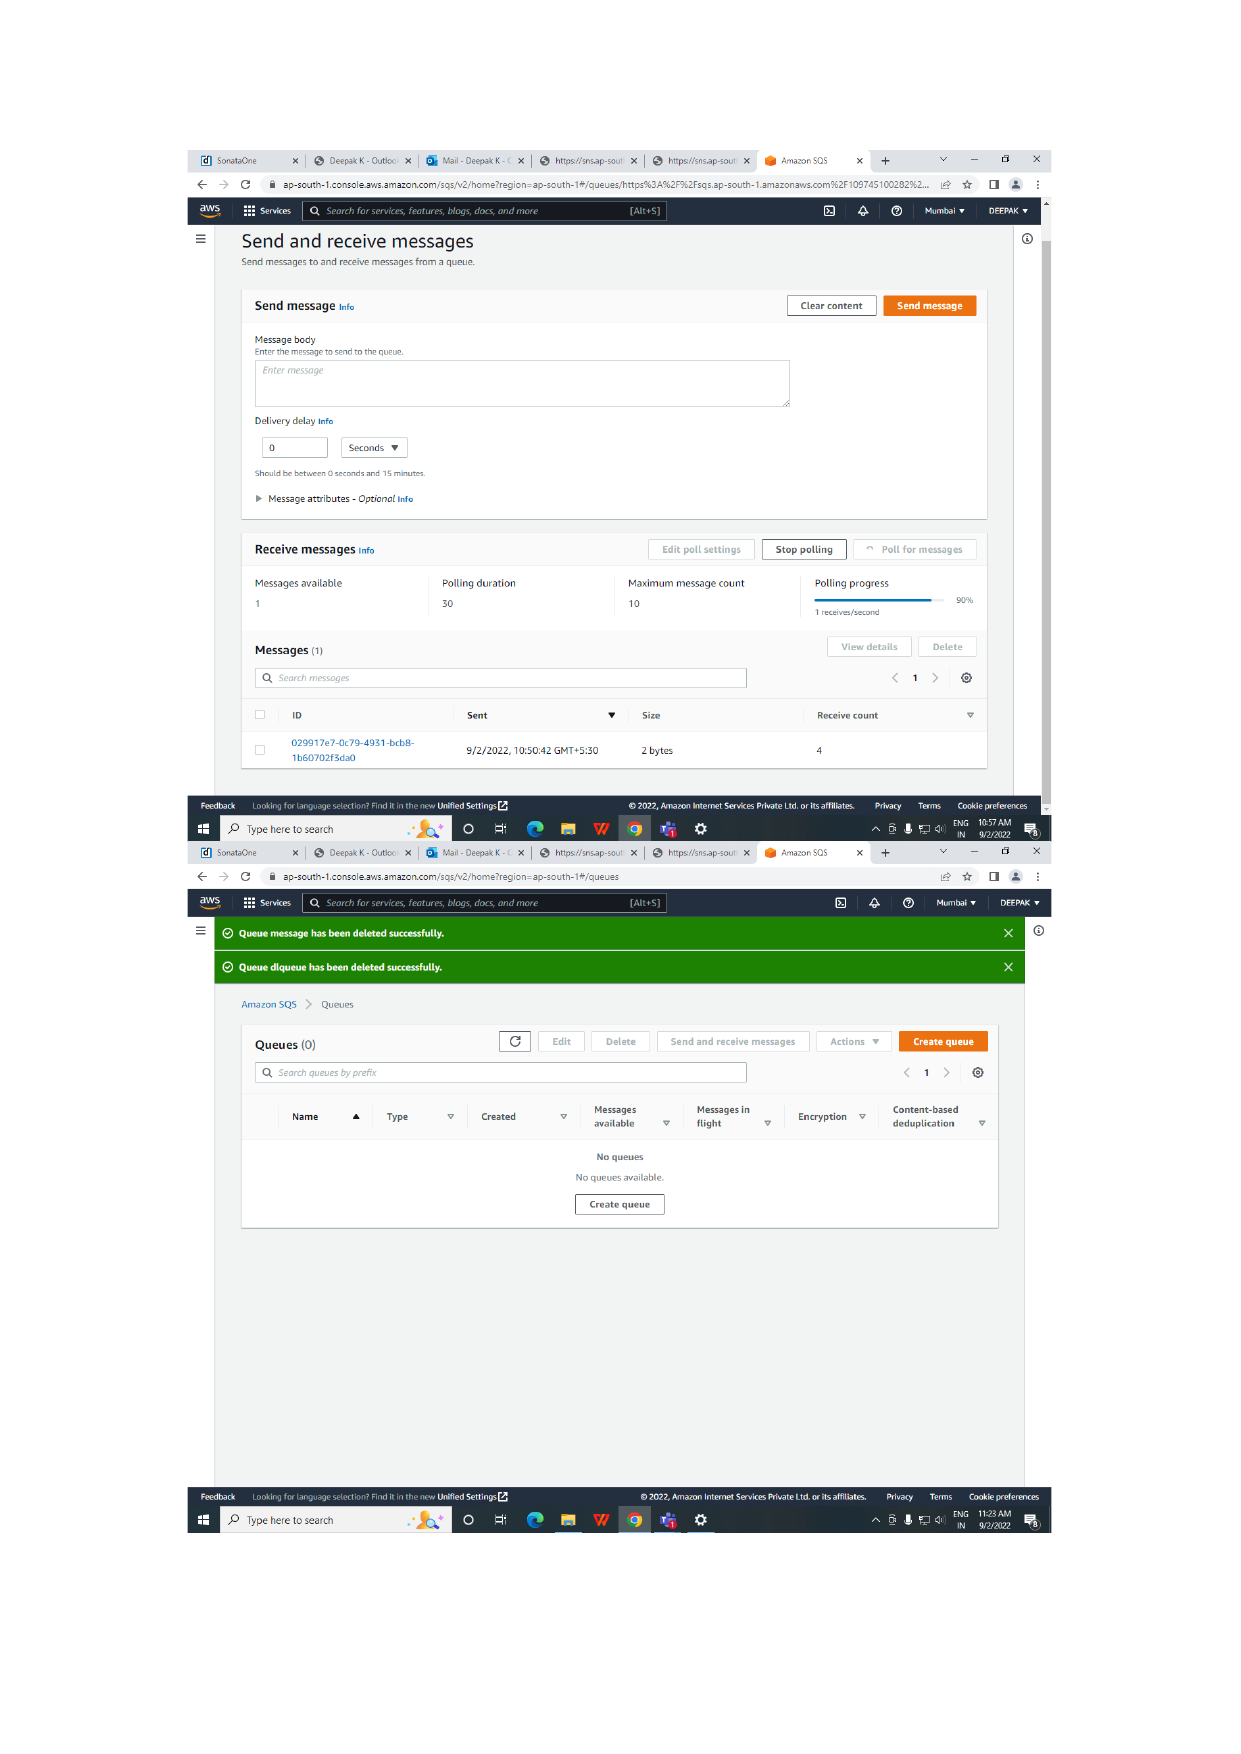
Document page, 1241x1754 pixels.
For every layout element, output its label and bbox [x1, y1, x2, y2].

picture [187, 150, 1052, 1533]
